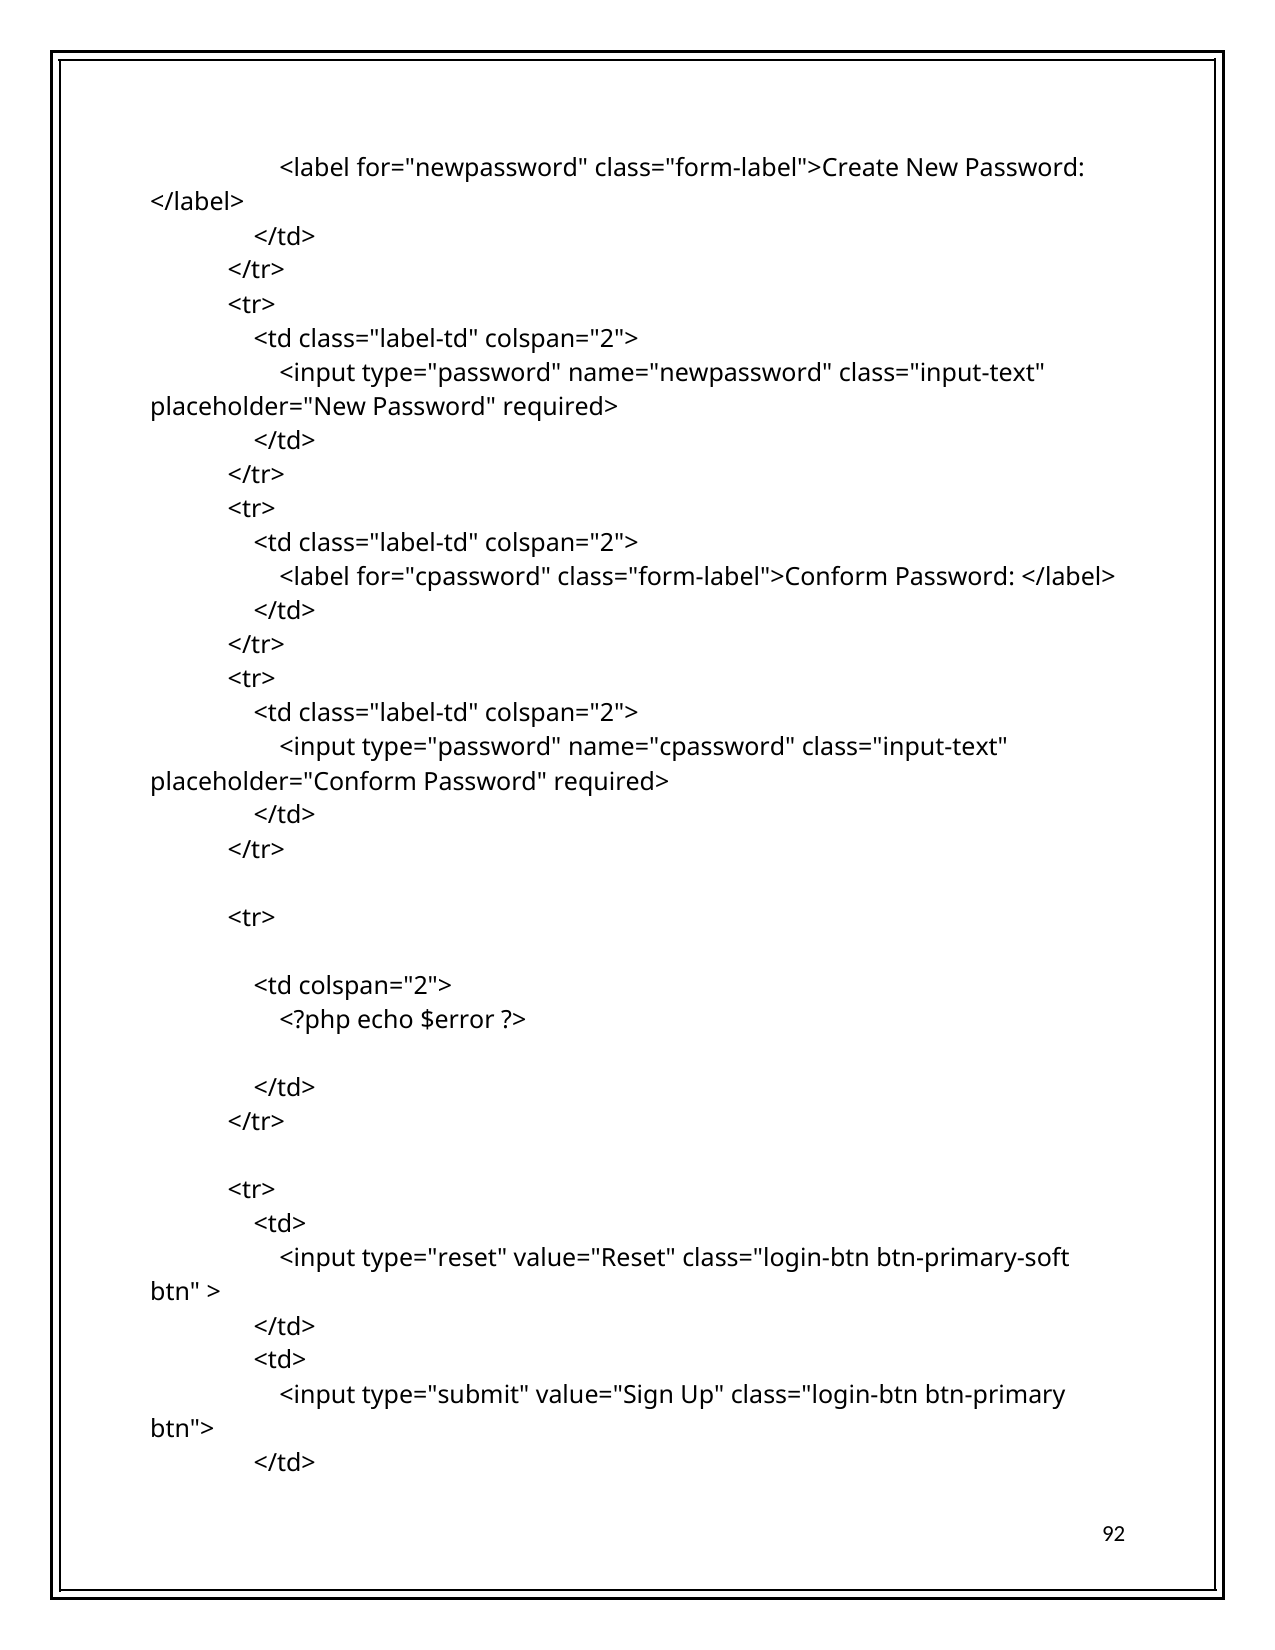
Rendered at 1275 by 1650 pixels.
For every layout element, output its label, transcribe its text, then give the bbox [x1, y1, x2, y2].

text <td colspan="2"> [150, 967, 1125, 1002]
text <tr> [150, 286, 1125, 320]
text <td> [150, 1206, 1125, 1240]
text <input type="reset" value="Reset" class="login-btn btn-primary-soft btn" > [150, 1240, 1125, 1308]
text </td> [150, 422, 1125, 457]
text </td> [150, 1444, 1125, 1478]
text </tr> [150, 831, 1125, 865]
text <td> [150, 1342, 1125, 1376]
text </td> [150, 1070, 1125, 1104]
text <label for="cpassword" class="form-label">Conform Password: </label> [150, 559, 1125, 593]
text <tr> [150, 899, 1125, 933]
text <input type="submit" value="Sign Up" class="login-btn btn-primary btn"> [150, 1376, 1125, 1444]
text </tr> [150, 252, 1125, 286]
text </td> [150, 593, 1125, 627]
text <input type="password" name="cpassword" class="input-text" placeholder="Conform Password" required> [150, 729, 1125, 797]
text <td class="label-td" colspan="2"> [150, 695, 1125, 729]
text </tr> [150, 1104, 1125, 1138]
text <?php echo $error ?> [150, 1002, 1125, 1036]
text </tr> [150, 627, 1125, 661]
text </td> [150, 1308, 1125, 1342]
text <tr> [150, 1172, 1125, 1206]
text </td> [150, 797, 1125, 831]
text <label for="newpassword" class="form-label">Create New Password: </label> [150, 150, 1125, 218]
text <td class="label-td" colspan="2"> [150, 525, 1125, 559]
text <input type="password" name="newpassword" class="input-text" placeholder="New Password" required> [150, 354, 1125, 422]
text <tr> [150, 661, 1125, 695]
text <tr> [150, 491, 1125, 525]
text </tr> [150, 457, 1125, 491]
text </td> [150, 218, 1125, 252]
text <td class="label-td" colspan="2"> [150, 320, 1125, 354]
